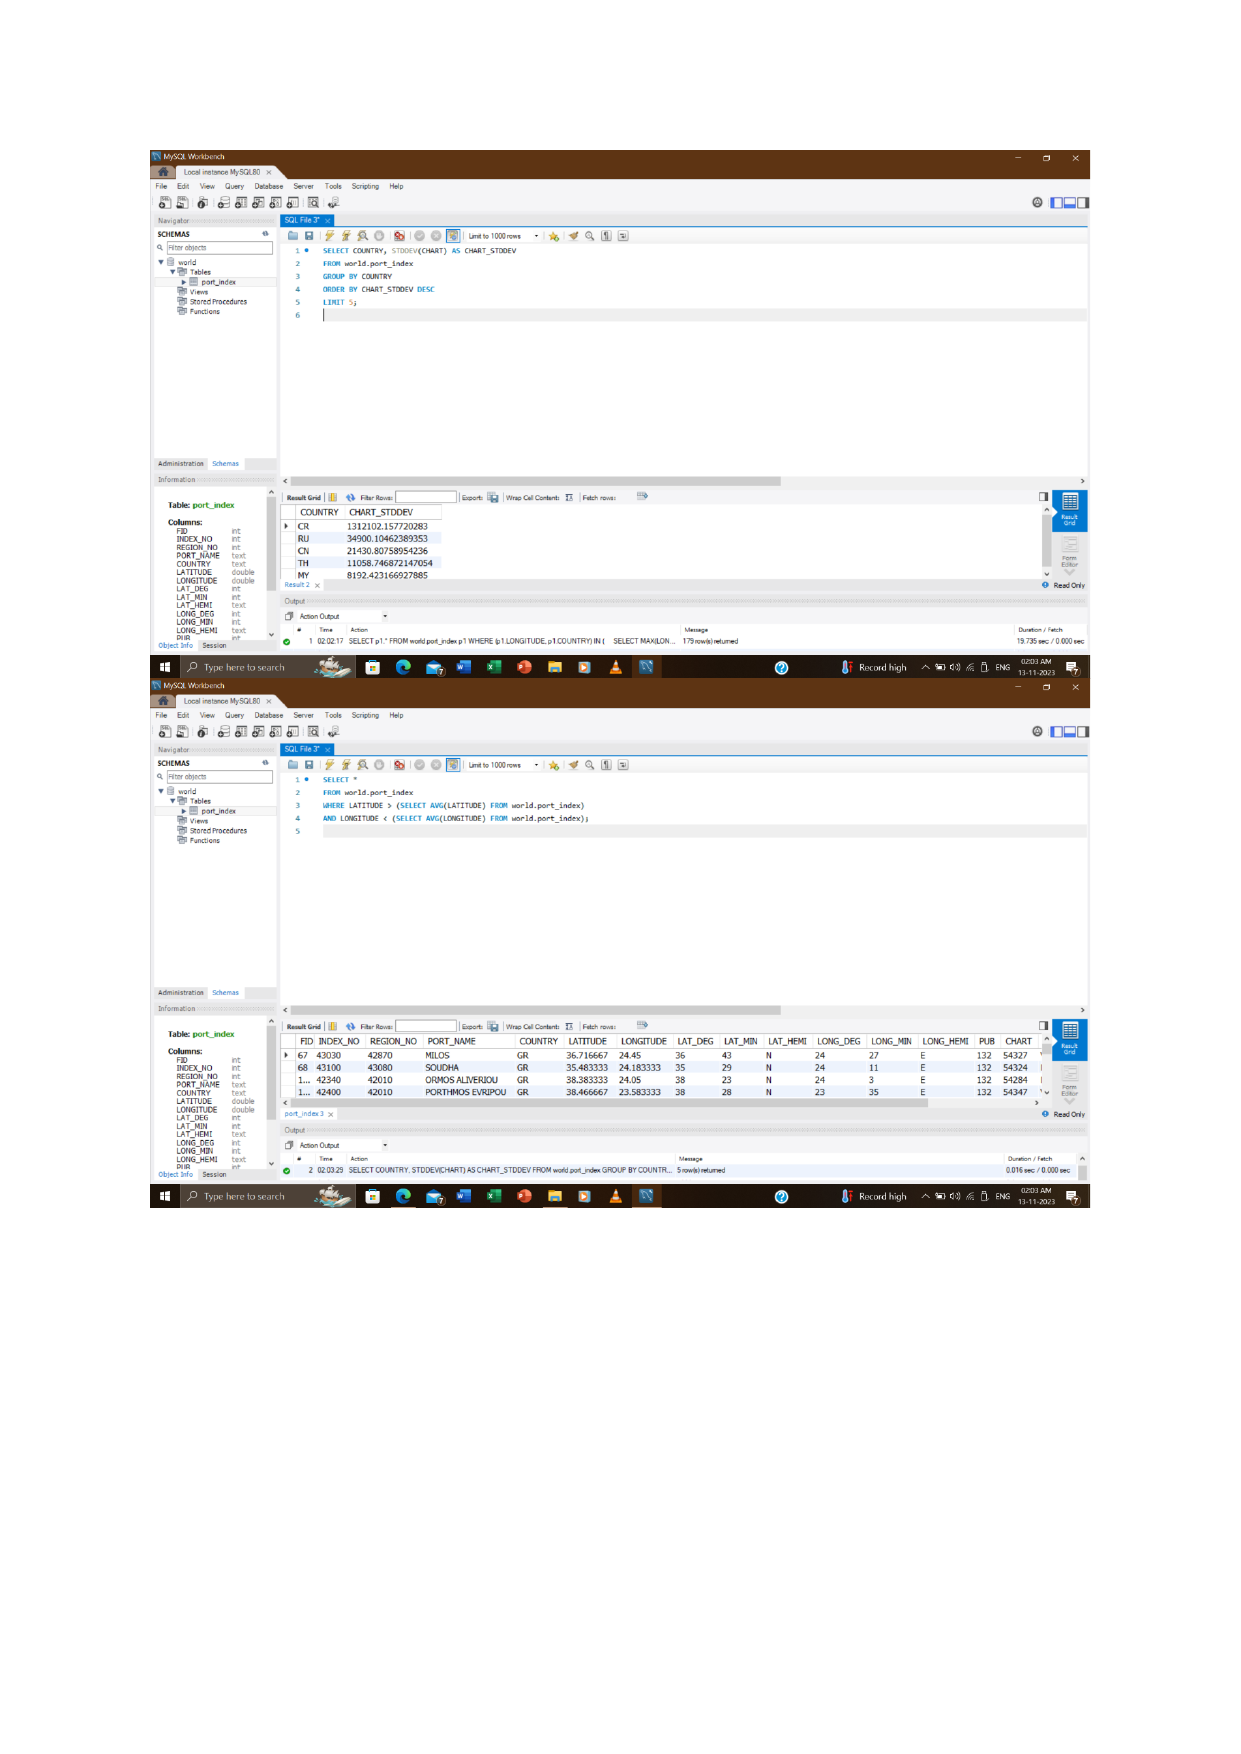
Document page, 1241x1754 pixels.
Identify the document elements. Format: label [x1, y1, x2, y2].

picture [150, 150, 1091, 1208]
